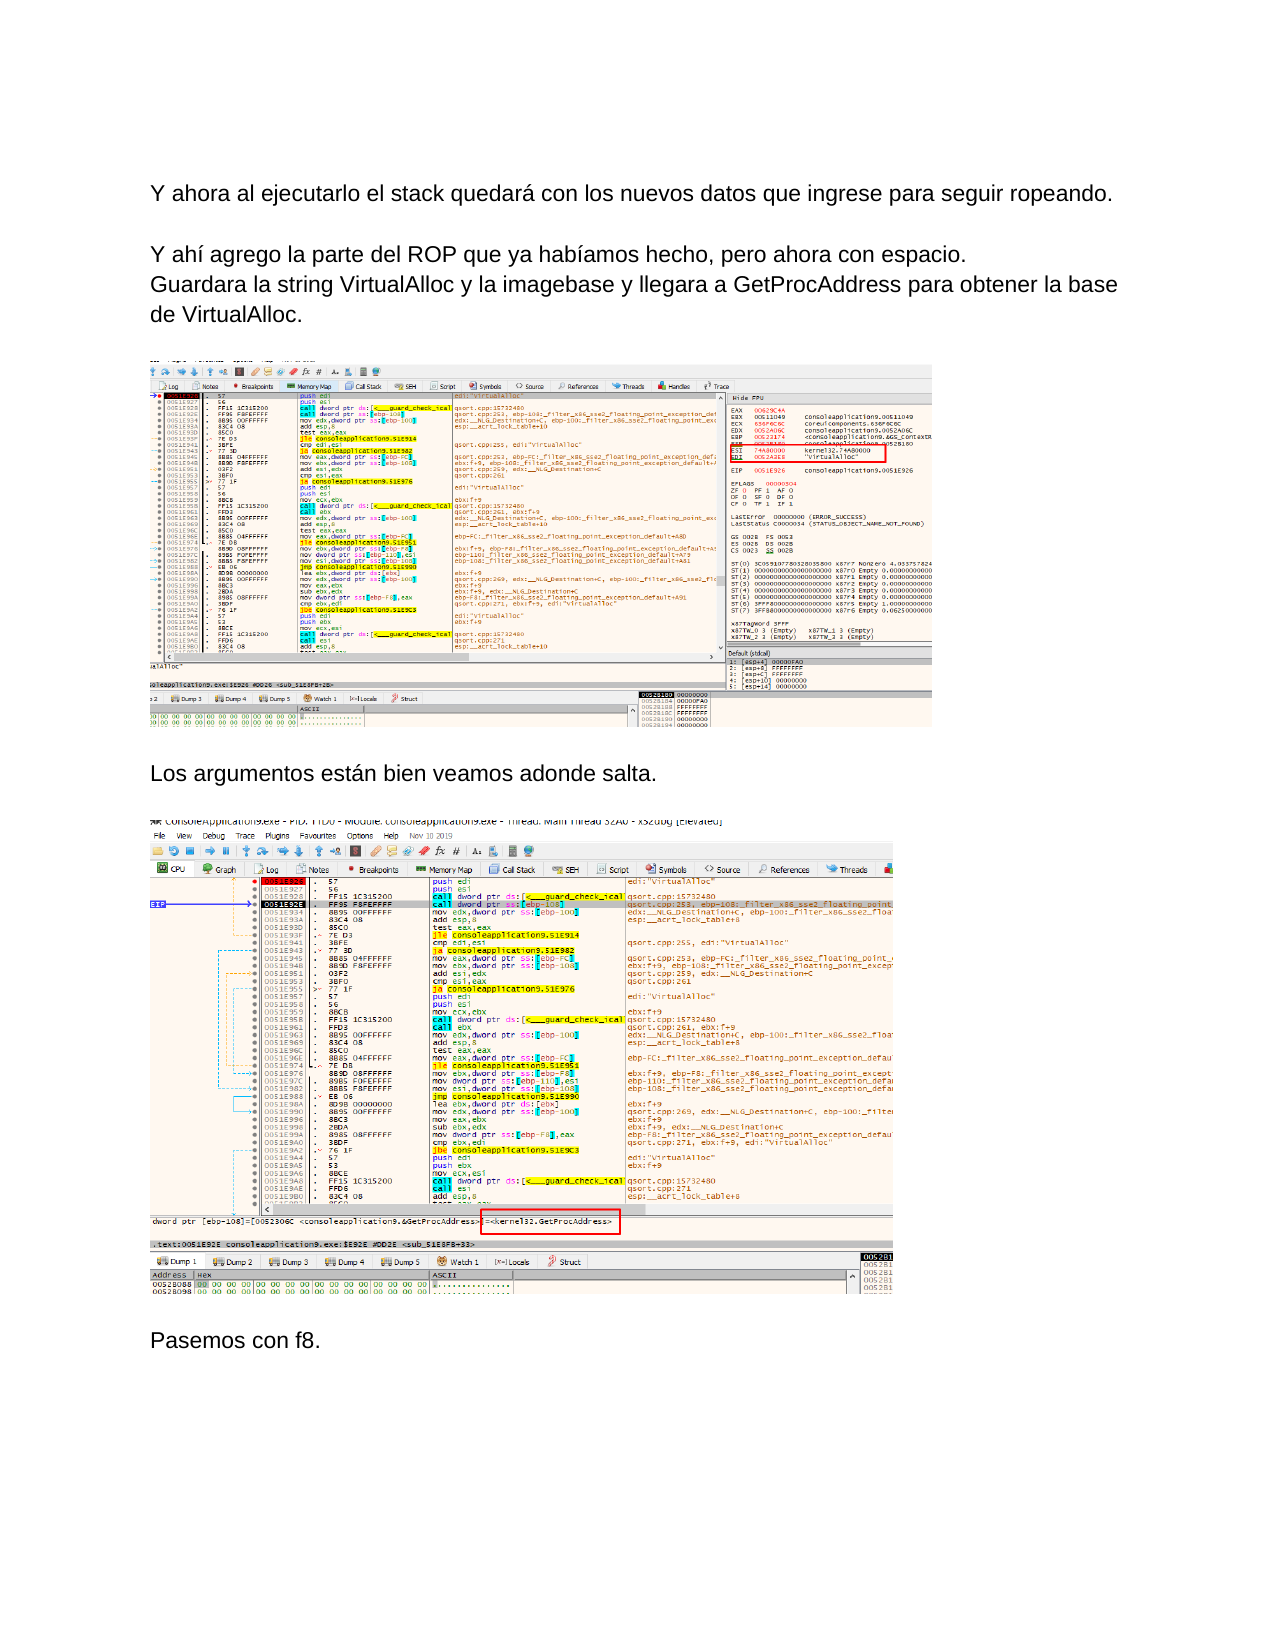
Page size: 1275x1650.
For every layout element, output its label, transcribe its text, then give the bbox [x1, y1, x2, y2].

picture [150, 820, 893, 1294]
text Los argumentos están bien veamos adonde salta. [150, 760, 1125, 787]
text Y ahora al ejecutarlo el stack quedará con los nuevos datos que ingrese para seguir ropeando. [150, 180, 1125, 207]
text Y ahí agrego la parte del ROP que ya habíamos hecho, pero ahora con espacio. [150, 241, 1125, 267]
text Guardara la string VirtualAlloc y la imagebase y llegara a GetProcAddress para obtener la base de VirtualAlloc. [150, 271, 1125, 327]
picture [150, 361, 932, 727]
text Pasemos con f8. [150, 1327, 1125, 1354]
